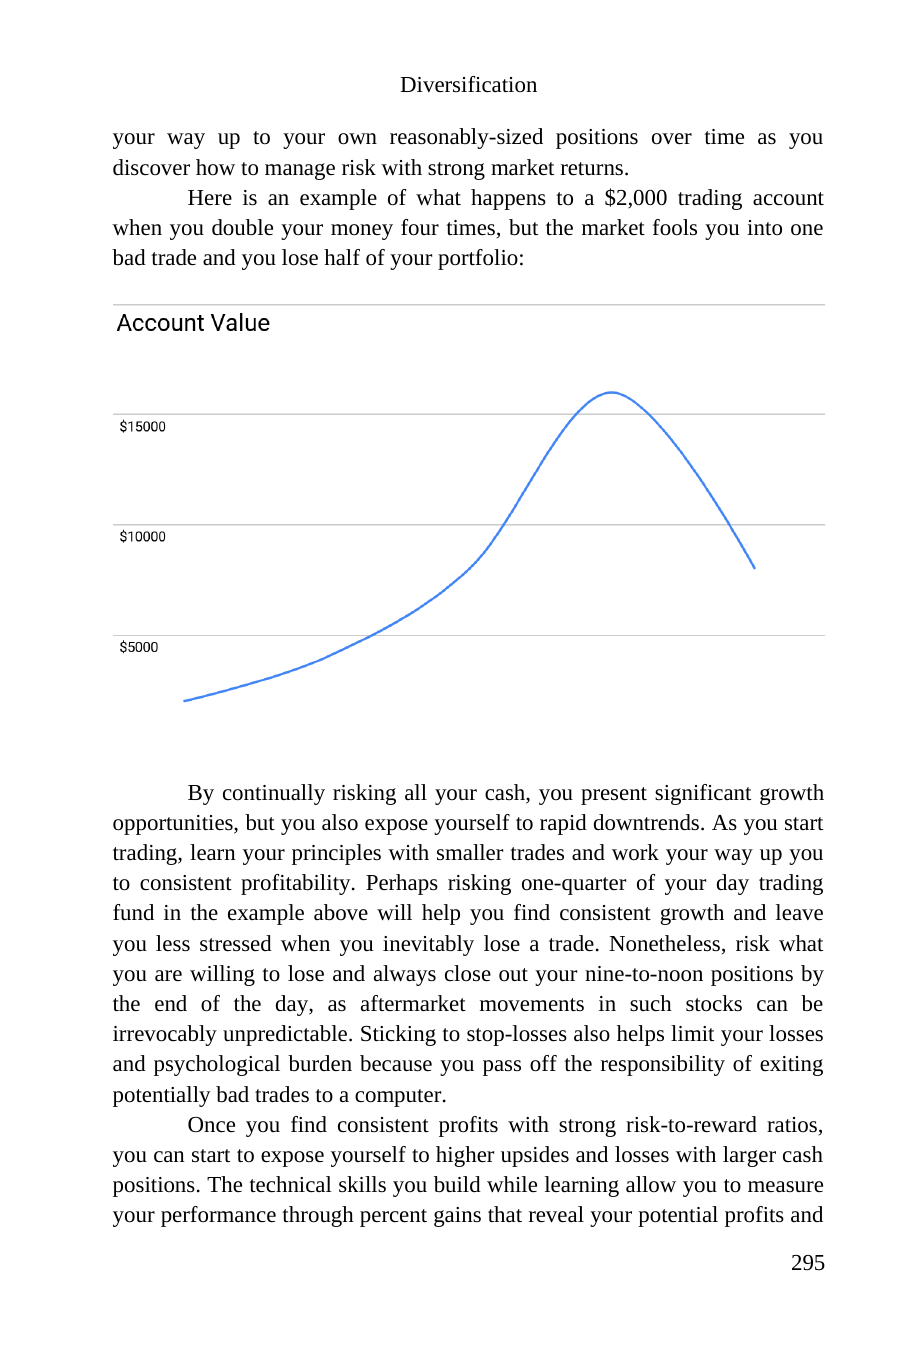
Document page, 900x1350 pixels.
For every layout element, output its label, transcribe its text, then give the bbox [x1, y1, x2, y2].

text By continually risking all your cash, you present significant growth opportunities, but you also expose yourself to rapid downtrends. As you start trading, learn your principles with smaller trades and work your way up you to consistent profitability. Perhaps risking one-quarter of your day trading fund in the example above will help you find consistent growth and leave you less stressed when you inevitably lose a trade. Nonetheless, risk what you are willing to lose and always close out your nine-to-noon positions by the end of the day, as aftermarket movements in such stocks can be irrevocably unpredictable. Sticking to stop-losses also helps limit your losses and psychological burden because you pass off the responsibility of exiting potentially bad trades to a computer. [112, 779, 825, 1107]
text Here is an example of what happens to a $2,000 trading account when you double your money four times, but the market fools you into one bad trade and you lose half of your portfolio: [112, 184, 825, 271]
picture [112, 304, 826, 745]
